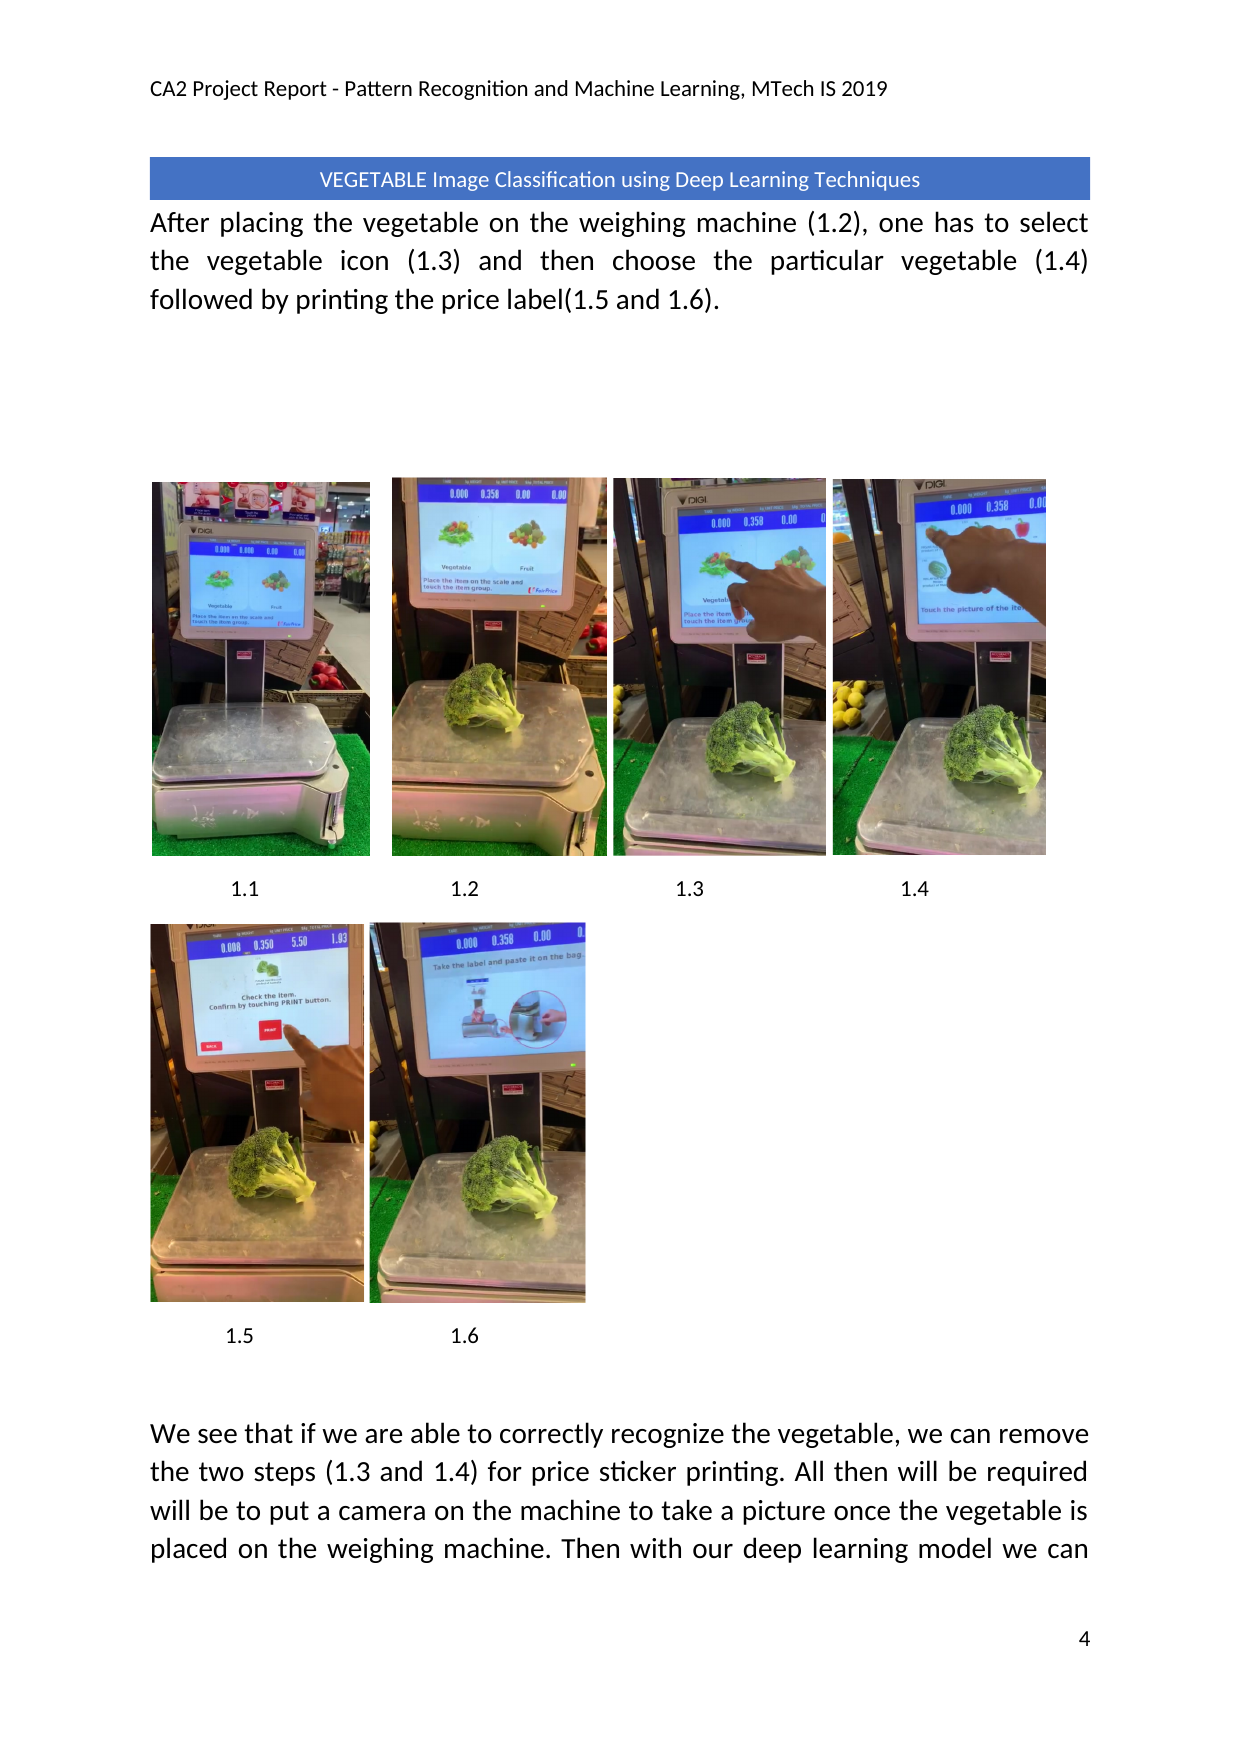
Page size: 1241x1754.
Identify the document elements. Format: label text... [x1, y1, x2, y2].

picture [613, 477, 828, 856]
picture [390, 476, 608, 856]
text After placing the vegetable on the weighing machine (1.2), one has to select the vegetable icon (1.3) and then choose the particular vegetable (1.4) followed by printing the price label(1.5 and 1.6). [150, 200, 1090, 317]
picture [369, 921, 587, 1303]
picture [150, 922, 365, 1303]
picture [832, 476, 1047, 856]
text 1.1 1.2 1.3 1.4 [150, 874, 1090, 902]
picture [150, 480, 370, 856]
text 1.5 1.6 [150, 1321, 1090, 1349]
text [150, 1415, 1090, 1566]
